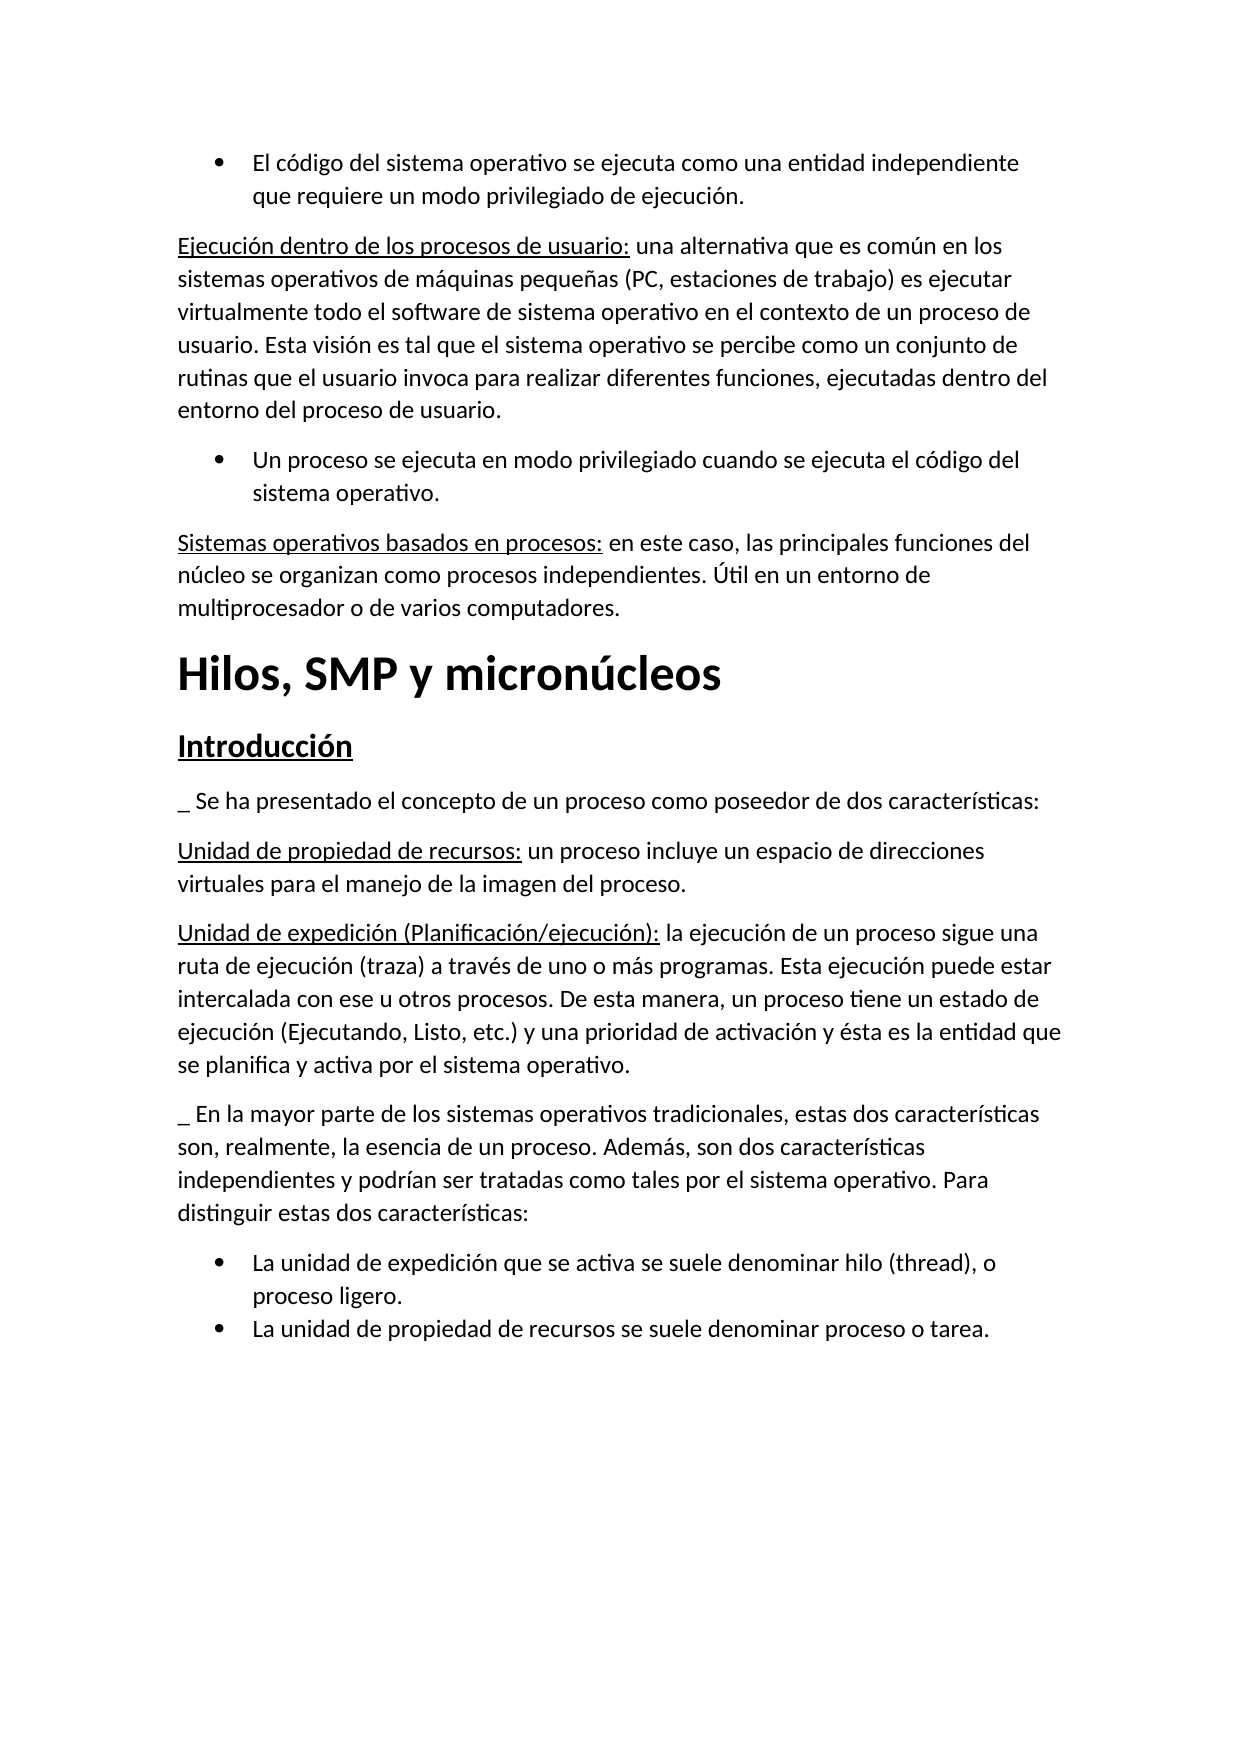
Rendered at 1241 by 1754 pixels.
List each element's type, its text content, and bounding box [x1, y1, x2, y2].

text _ En la mayor parte de los sistemas operativos tradicionales, estas dos características son, realmente, la esencia de un proceso. Además, son dos características independientes y podrían ser tratadas como tales por el sistema operativo. Para distinguir estas dos características: [177, 1099, 1063, 1228]
text Unidad de propiedad de recursos: un proceso incluye un espacio de direcciones virtuales para el manejo de la imagen del proceso. [177, 835, 1063, 898]
text _ Se ha presentado el concepto de un proceso como poseedor de dos características: [177, 785, 1063, 816]
text Ejecución dentro de los procesos de usuario: una alternativa que es común en los sistemas operativos de máquinas pequeñas (PC, estaciones de trabajo) es ejecutar virtualmente todo el software de sistema operativo en el contexto de un proceso de usuario. Esta visión es tal que el sistema operativo se percibe como un conjunto de rutinas que el usuario invoca para realizar diferentes funciones, ejecutadas dentro del entorno del proceso de usuario. [177, 230, 1063, 425]
list El código del sistema operativo se ejecuta como una entidad independiente que requiere un modo privilegiado de ejecución. [215, 148, 1063, 211]
text Unidad de expedición (Planificación/ejecución): la ejecución de un proceso sigue una ruta de ejecución (traza) a través de uno o más programas. Esta ejecución puede estar intercalada con ese u otros procesos. De esta manera, un proceso tiene un estado de ejecución (Ejecutando, Listo, etc.) y una prioridad de activación y ésta es la entidad que se planifica y activa por el sistema operativo. [177, 917, 1063, 1079]
text Introducción [177, 725, 1063, 765]
text Hilos, SMP y micronúcleos [177, 642, 1063, 703]
list Un proceso se ejecuta en modo privilegiado cuando se ejecuta el código del sistema operativo. [215, 444, 1063, 508]
text Sistemas operativos basados en procesos: en este caso, las principales funciones del núcleo se organizan como procesos independientes. Útil en un entorno de multiprocesador o de varios computadores. [177, 527, 1063, 623]
list La unidad de propiedad de recursos se suele denominar proceso o tarea. [215, 1313, 1063, 1343]
list La unidad de expedición que se activa se suele denominar hilo (thread), o proceso ligero. [215, 1247, 1063, 1310]
